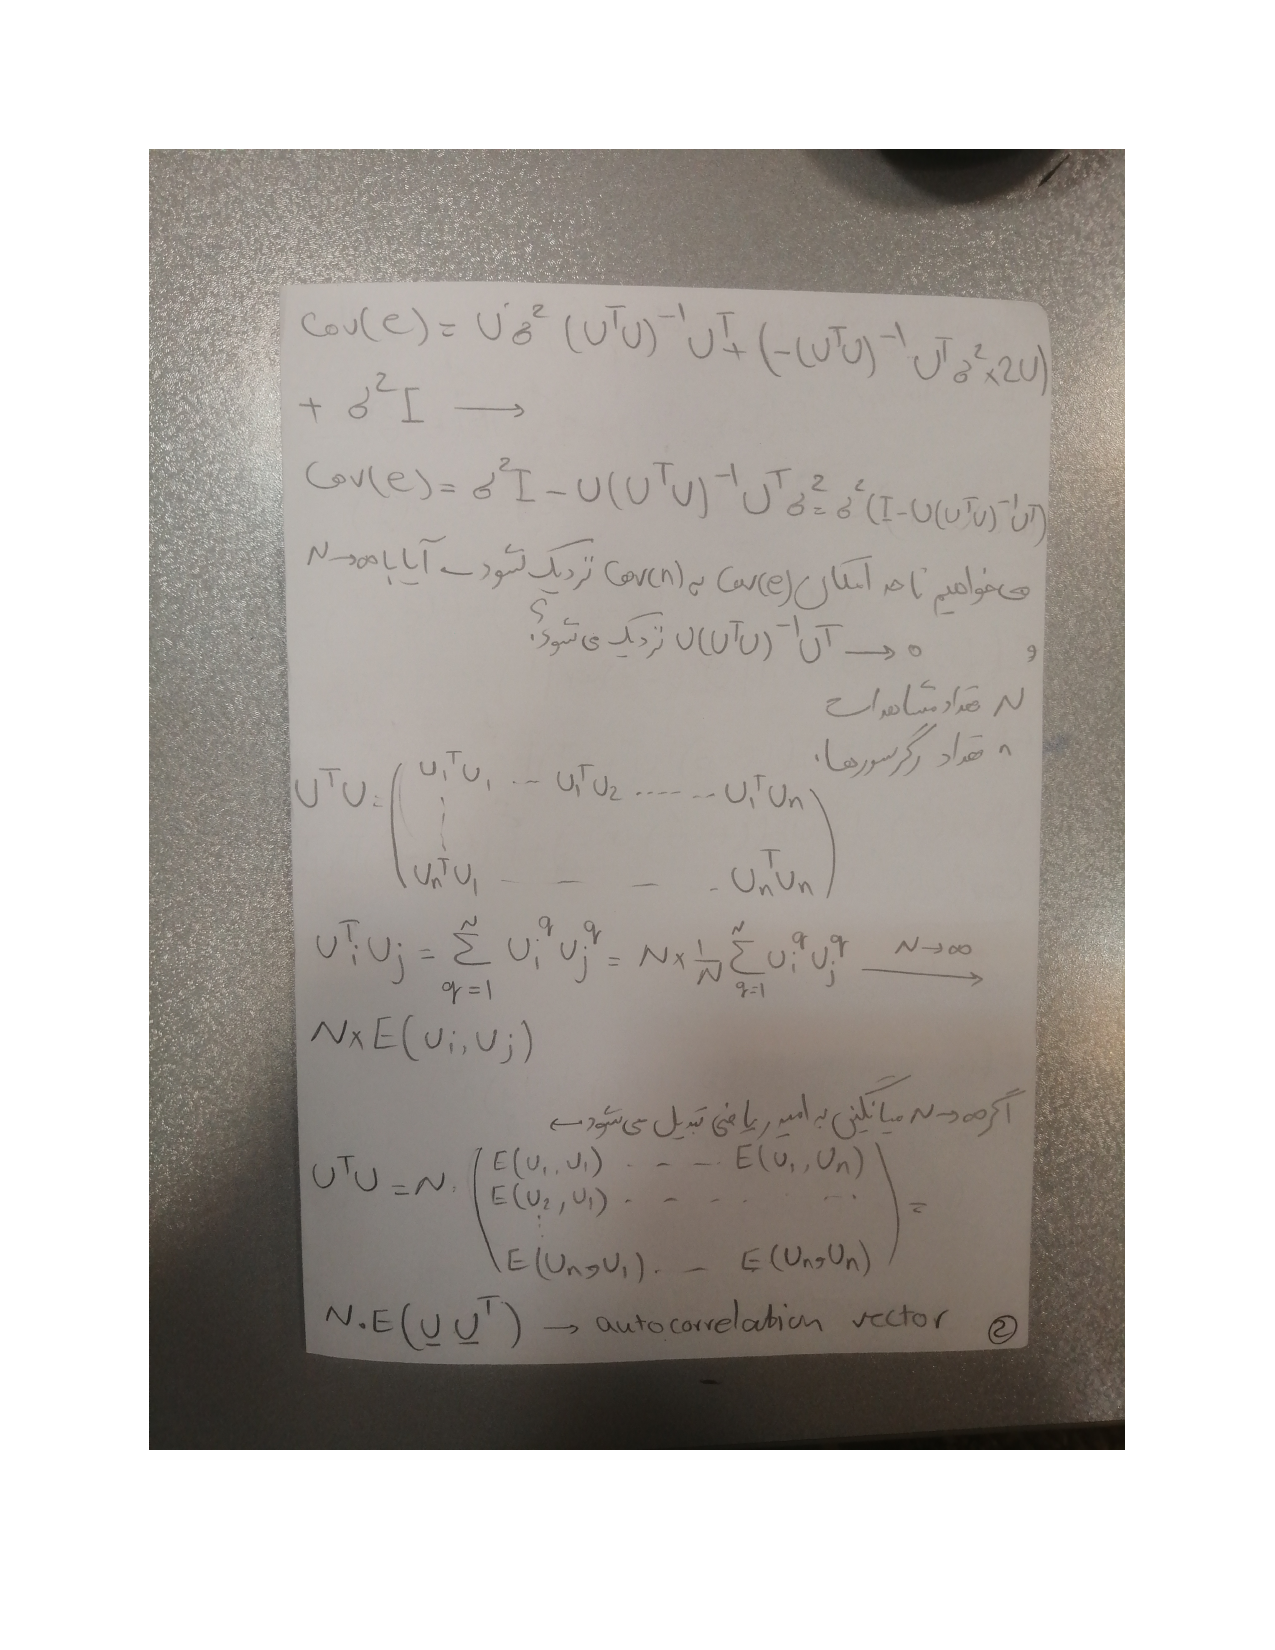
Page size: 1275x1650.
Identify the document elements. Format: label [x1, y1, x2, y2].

picture [149, 149, 1125, 1450]
